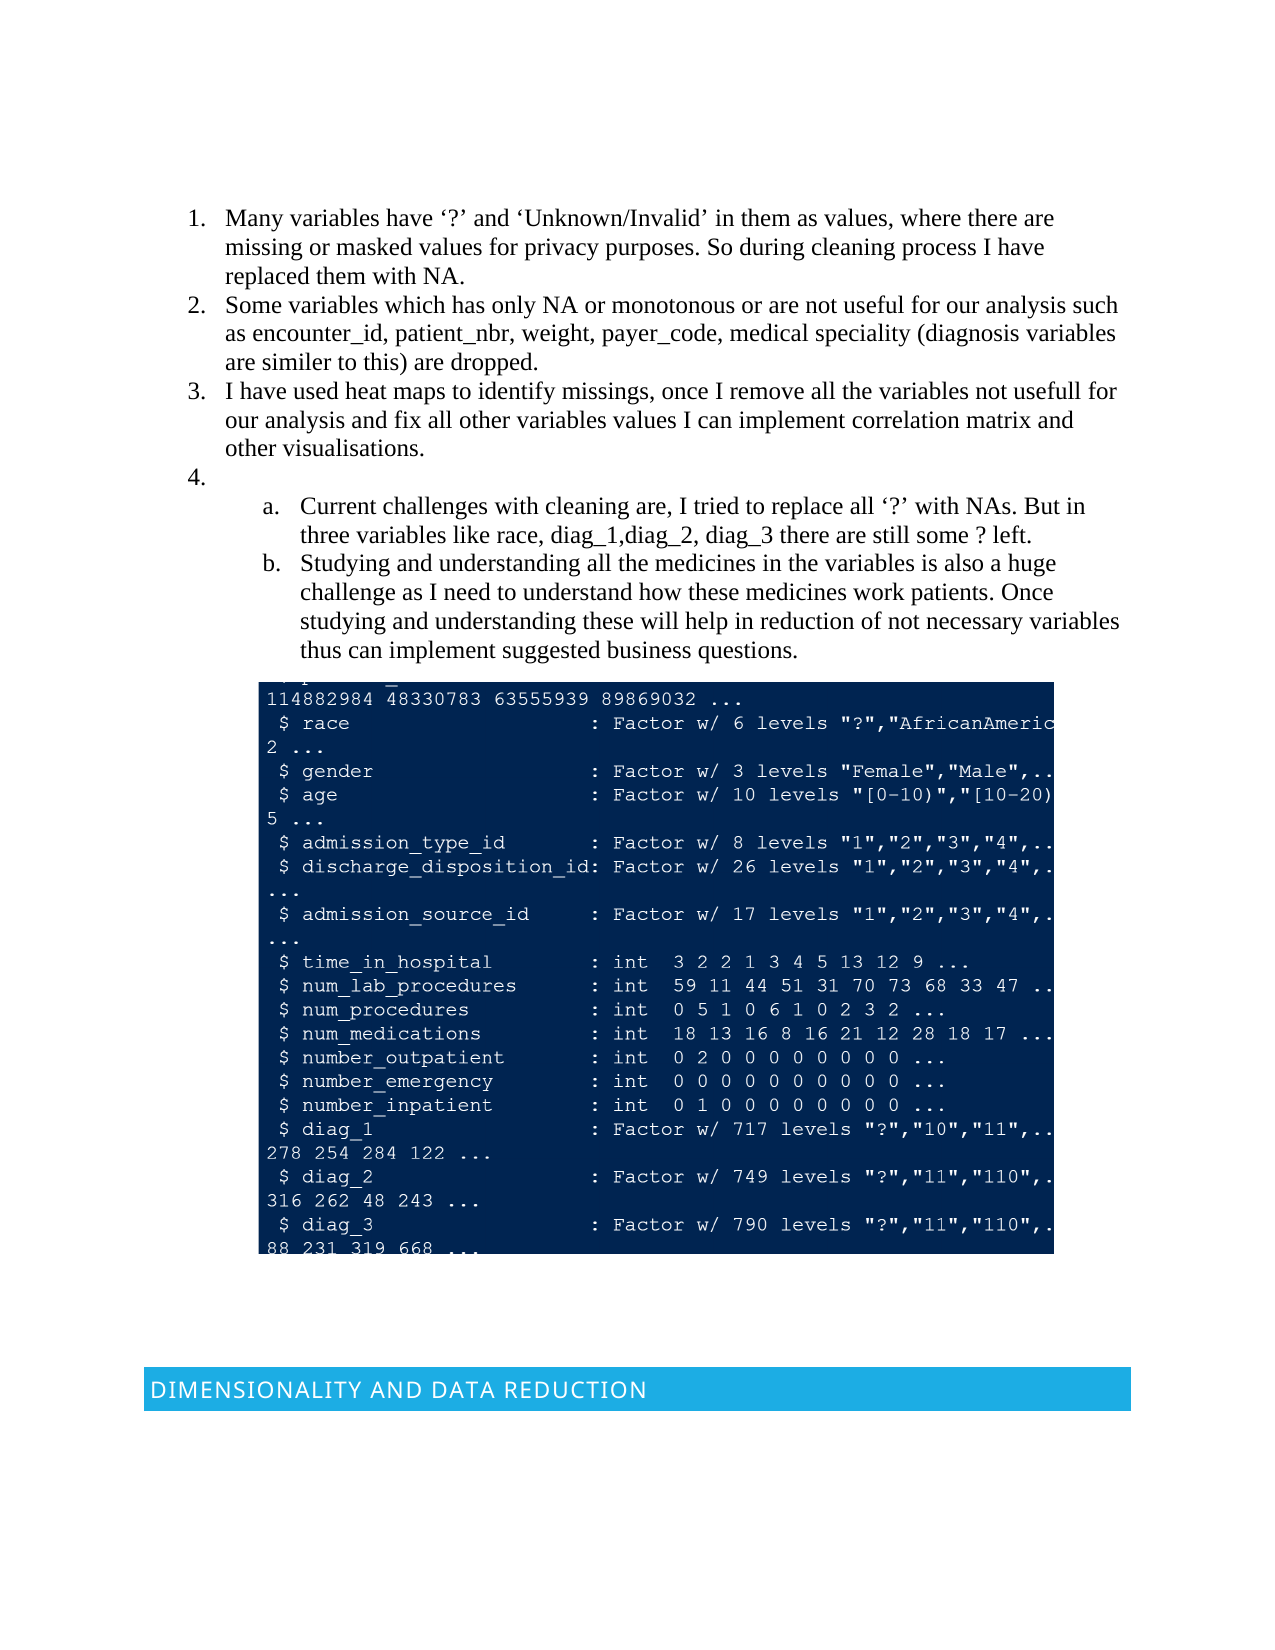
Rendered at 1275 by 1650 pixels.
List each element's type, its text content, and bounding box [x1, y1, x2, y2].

picture [258, 682, 1054, 1254]
list Many variables have ‘?’ and ‘Unknown/Invalid’ in them as values, where there are missing or masked values for privacy purposes. So during cleaning process I have replaced them with NA. [187, 203, 1125, 290]
list I have used heat maps to identify missings, once I remove all the variables not usefull for our analysis and fix all other variables values I can implement correlation matrix and other visualisations. [187, 376, 1125, 462]
list Some variables which has only NA or monotonous or are not useful for our analysis such as encounter_id, patient_nbr, weight, payer_code, medical speciality (diagnosis variables are similer to this) are dropped. [187, 290, 1125, 376]
subtitle Dimensionality and data reduction [150, 1374, 1125, 1405]
list Current challenges with cleaning are, I tried to replace all ‘?’ with NAs. But in three variables like race, diag_1,diag_2, diag_3 there are still some ? left. [262, 491, 1125, 548]
list Studying and understanding all the medicines in the variables is also a huge challenge as I need to understand how these medicines work patients. Once studying and understanding these will help in reduction of not necessary variables thus can implement suggested business questions. [262, 548, 1125, 663]
